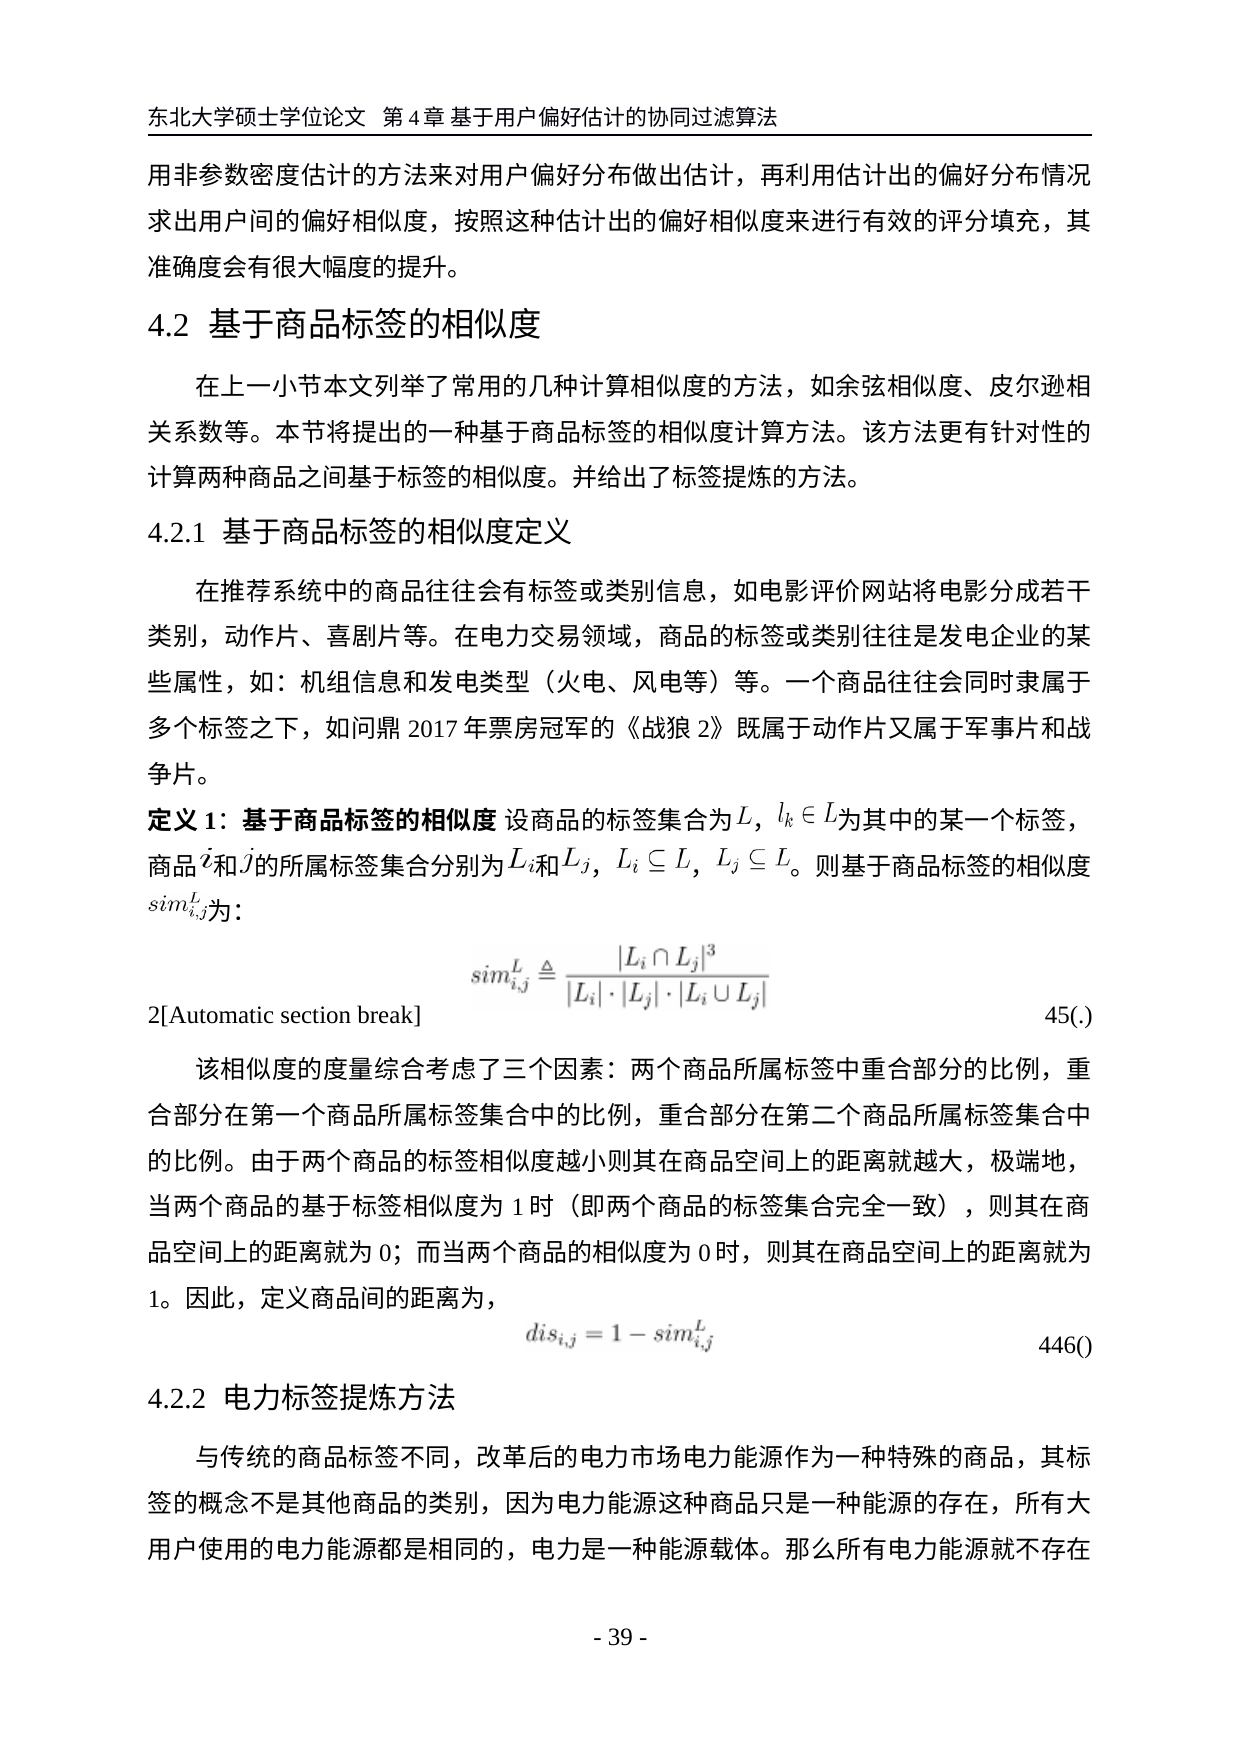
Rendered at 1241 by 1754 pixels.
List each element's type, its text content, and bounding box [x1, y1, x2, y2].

subtitle 电力标签提炼方法 [148, 1375, 1092, 1417]
subtitle 基于商品标签的相似度 [148, 298, 1092, 346]
text 在推荐系统中的商品往往会有标签或类别信息，如电影评价网站将电影分成若干类别，动作片、喜剧片等。在电力交易领域，商品的标签或类别往往是发电企业的某些属性，如：机组信息和发电类型（火电、风电等）等。一个商品往往会同时隶属于多个标签之下，如问鼎2017年票房冠军的《战狼2》既属于动作片又属于军事片和战争片。 [148, 563, 1092, 792]
text 在上一小节本文列举了常用的几种计算相似度的方法，如余弦相似度、皮尔逊相关系数等。本节将提出的一种基于商品标签的相似度计算方法。该方法更有针对性的计算两种商品之间基于标签的相似度。并给出了标签提炼的方法。 [148, 358, 1092, 496]
text 该相似度的度量综合考虑了三个因素：两个商品所属标签中重合部分的比例，重合部分在第一个商品所属标签集合中的比例，重合部分在第二个商品所属标签集合中的比例。由于两个商品的标签相似度越小则其在商品空间上的距离就越大，极端地，当两个商品的基于标签相似度为1时（即两个商品的标签集合完全一致），则其在商品空间上的距离就为0；而当两个商品的相似度为0时，则其在商品空间上的距离就为1。因此，定义商品间的距离为， [148, 1042, 1092, 1317]
subtitle 基于商品标签的相似度定义 [148, 508, 1092, 551]
text 定义1：基于商品标签的相似度 设商品的标签集合为，为其中的某一个标签，商品和的所属标签集合分别为和，，。则基于商品标签的相似度为： [148, 792, 1092, 930]
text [148, 148, 1092, 285]
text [148, 1430, 1092, 1567]
